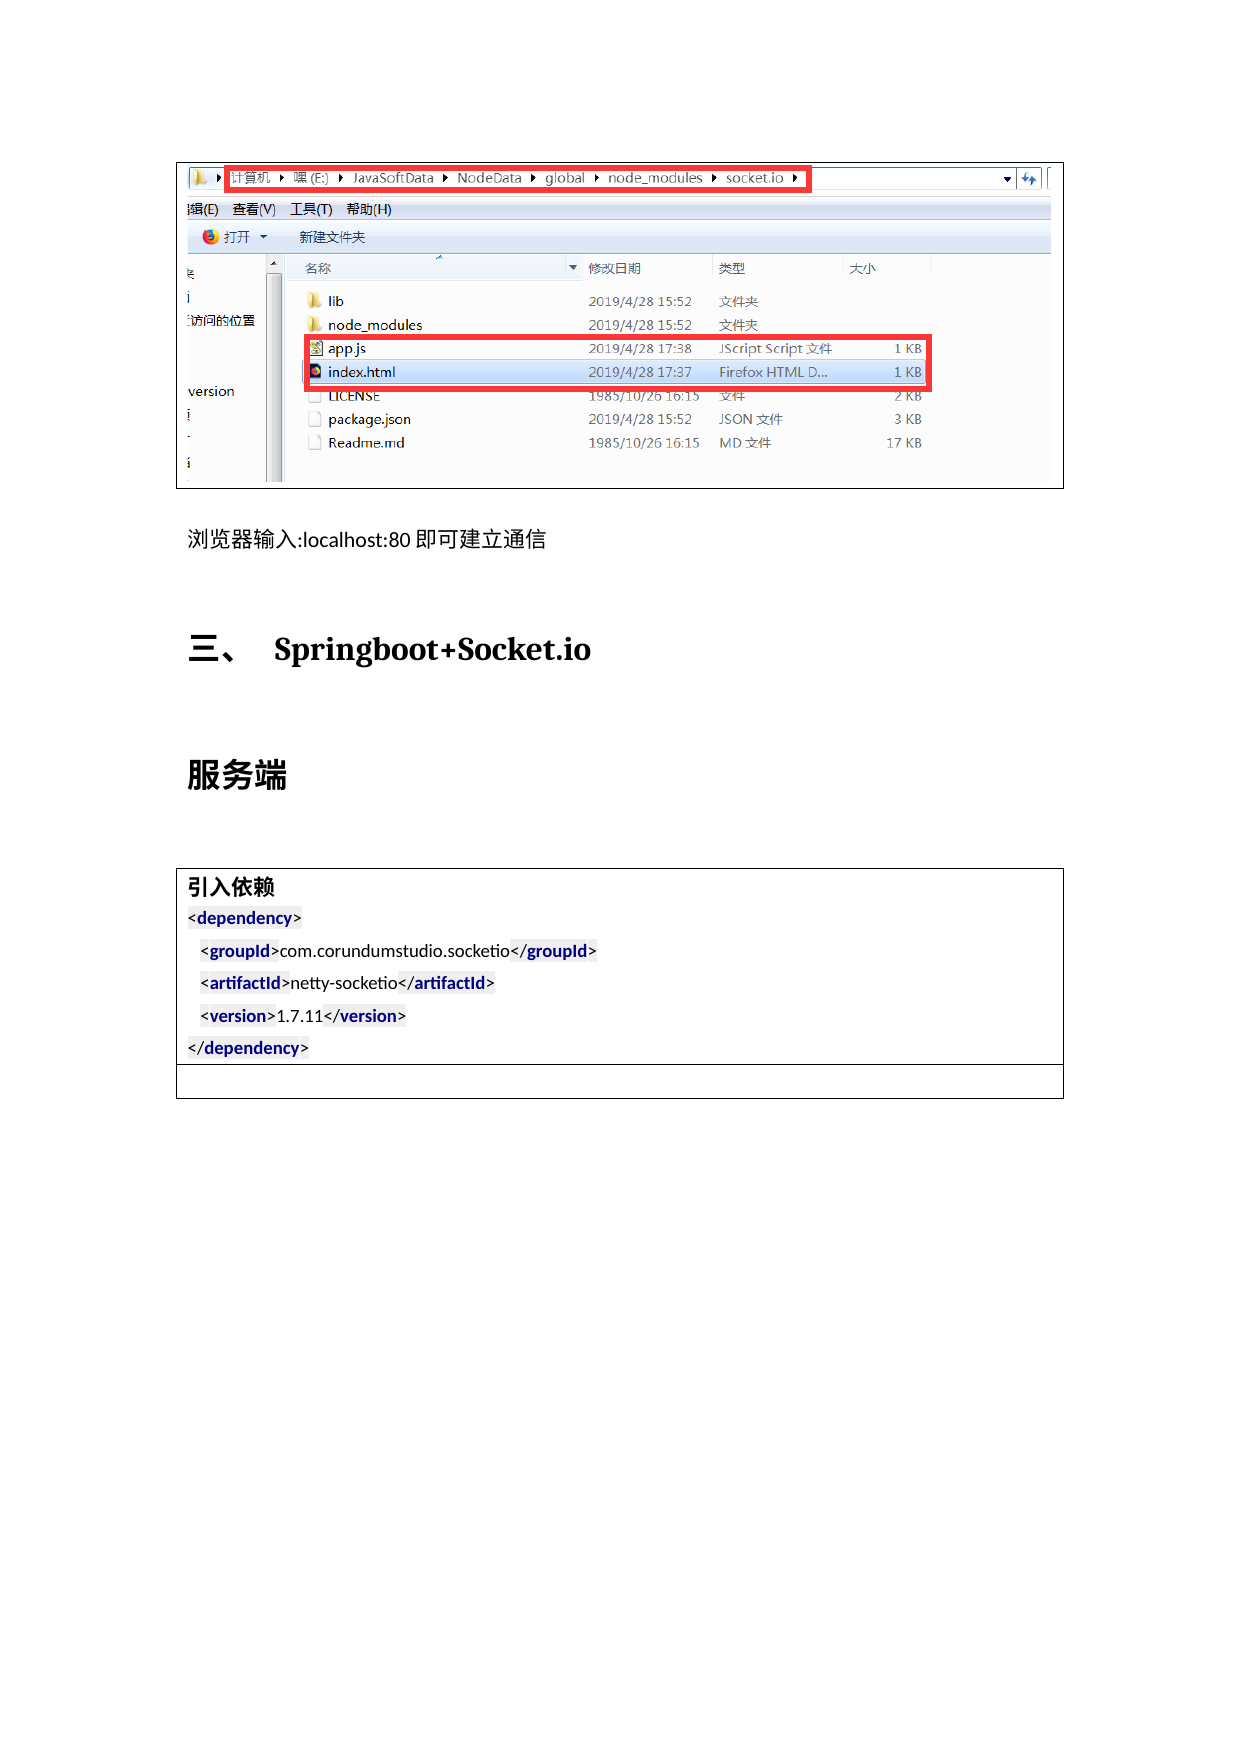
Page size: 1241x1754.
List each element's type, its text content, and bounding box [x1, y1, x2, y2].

subtitle Springboot+Socket.io [187, 614, 1053, 679]
table_cell [177, 1065, 1063, 1098]
table_header 引入依赖 <dependency> <groupId>com.corundumstudio.socketio</groupId> <artifactId>netty-socketio</artifactId> <version>1.7.11</version> </dependency> [177, 869, 1063, 1064]
text 浏览器输入:localhost:80 即可建立通信 [187, 522, 1053, 554]
subtitle 服务端 [187, 741, 1053, 806]
table_header [177, 163, 1063, 488]
picture [187, 163, 1051, 482]
